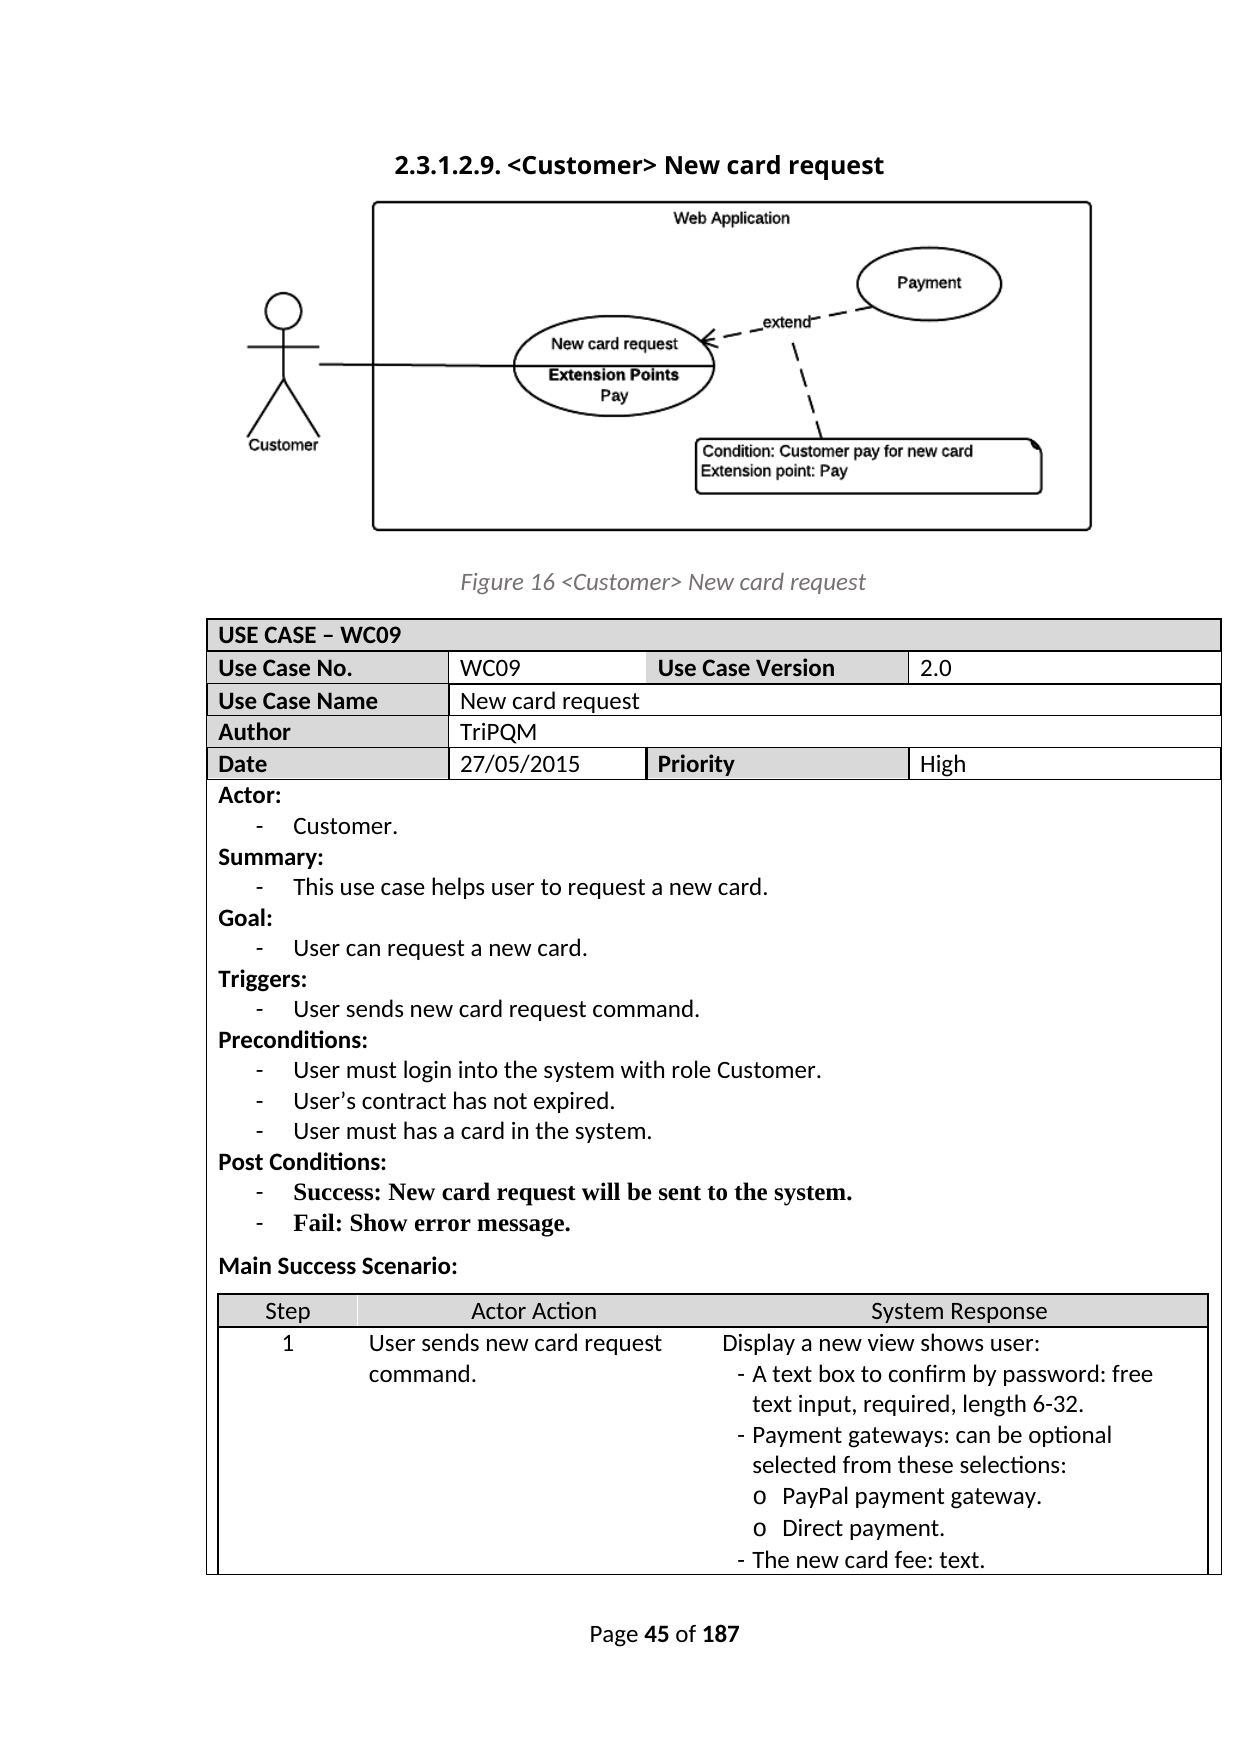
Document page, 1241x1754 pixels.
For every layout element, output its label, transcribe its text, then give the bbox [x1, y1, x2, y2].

table_cell Author [207, 716, 448, 747]
table_cell Priority [648, 748, 908, 778]
table_cell TriPQM [449, 716, 1221, 747]
table_cell Use Case Name [208, 684, 448, 715]
table_cell Date [208, 748, 448, 778]
table_header USE CASE – WC09 [208, 620, 1220, 650]
table_cell WC09 [449, 652, 646, 683]
table_cell 27/05/2015 [450, 748, 645, 778]
table_cell Use Case No. [207, 652, 448, 683]
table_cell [207, 780, 1221, 1574]
table_cell 2.0 [909, 652, 1221, 683]
subtitle <Customer> New card request [394, 148, 1122, 182]
picture [207, 184, 1122, 547]
table_cell Use Case Version [646, 652, 908, 683]
table_cell New card request [450, 685, 1220, 715]
table_cell High [910, 748, 1220, 778]
